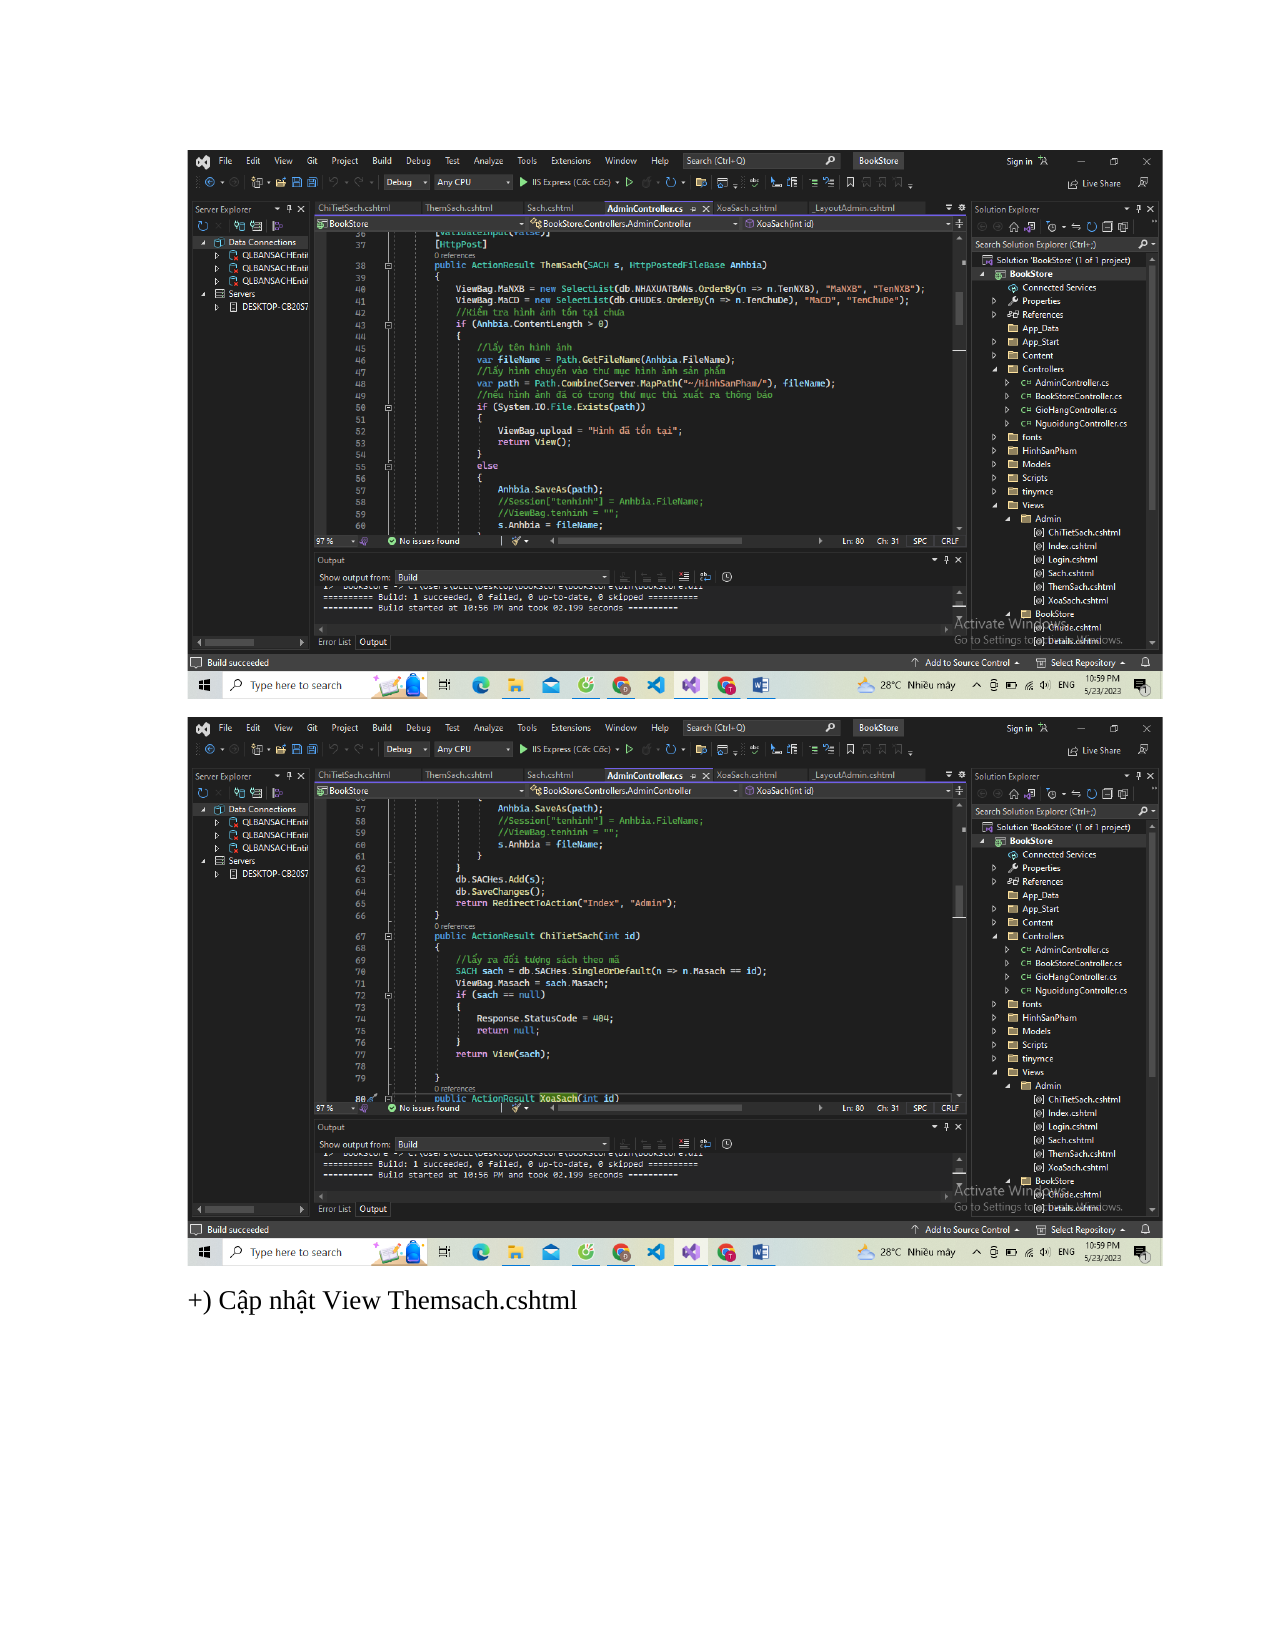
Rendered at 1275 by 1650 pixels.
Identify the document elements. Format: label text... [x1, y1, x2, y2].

picture [187, 150, 1163, 699]
text +) Cập nhật View Themsach.cshtml [187, 1284, 1125, 1315]
picture [187, 717, 1163, 1266]
